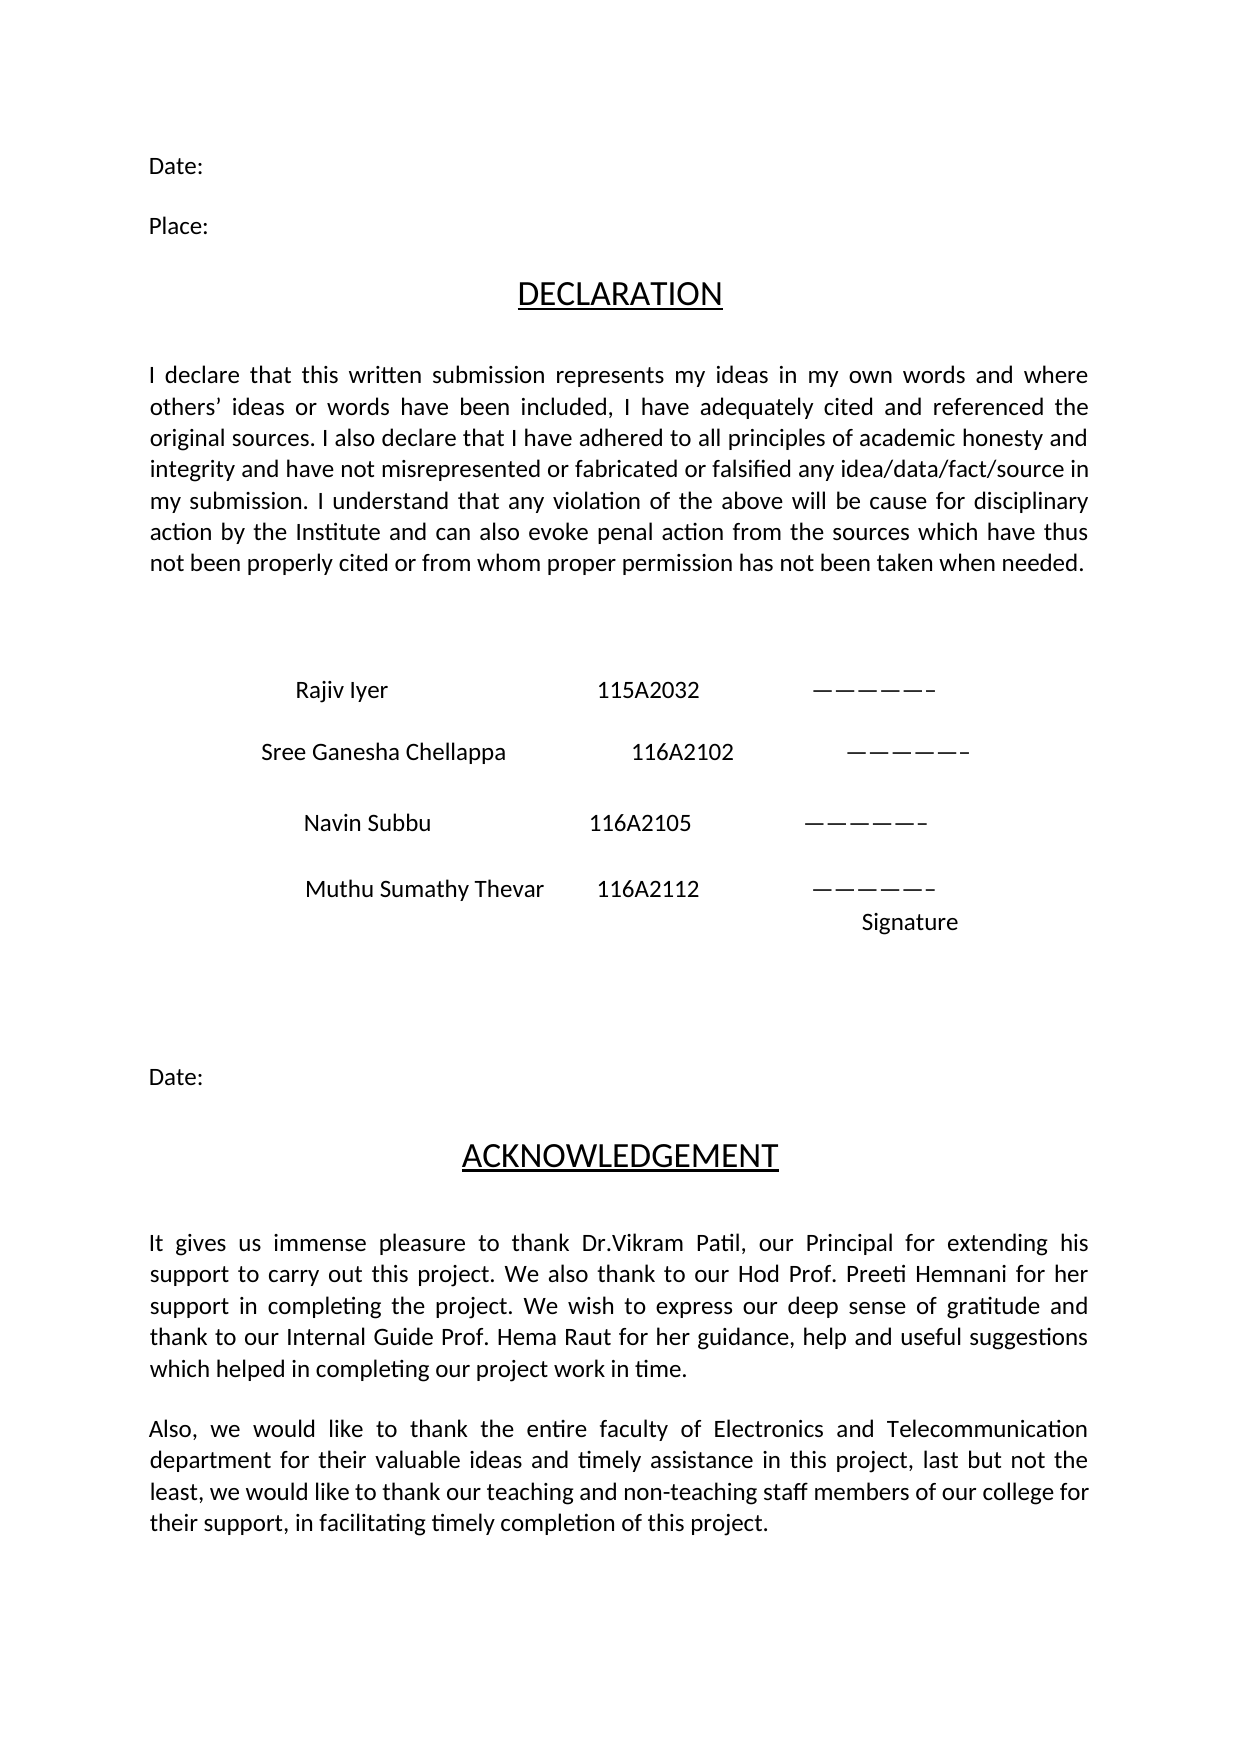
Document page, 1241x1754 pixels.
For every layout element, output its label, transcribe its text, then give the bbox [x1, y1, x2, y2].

table_cell Muthu Sumathy Thevar [261, 859, 588, 906]
table_cell 116A2112 [589, 859, 803, 906]
table_cell —————– [803, 787, 979, 859]
table_header —————– [803, 674, 979, 718]
text DECLARATION [150, 271, 1090, 314]
table_header 115A2032 [589, 674, 803, 718]
table_cell Sree Ganesha Chellappa [261, 718, 588, 787]
text Place: [148, 211, 1090, 241]
text Date: [148, 150, 1090, 181]
table_cell Navin Subbu [261, 787, 588, 859]
text Date: [148, 1061, 942, 1091]
table_cell 116A2105 [589, 787, 803, 859]
text It gives us immense pleasure to thank Dr.Vikram Patil, our Principal for extending his support to carry out this project. We also thank to our Hod Prof. Preeti Hemnani for her support in completing the project. We wish to express our deep sense of gratitude and thank to our Internal Guide Prof. Hema Raut for her guidance, help and useful suggestions which helped in completing our project work in time. [148, 1227, 1090, 1383]
text Signature [150, 906, 958, 937]
table_header Rajiv Iyer [261, 674, 588, 718]
text ACKNOWLEDGEMENT [150, 1133, 1090, 1176]
table_cell —————– [803, 718, 979, 787]
text Also, we would like to thank the entire faculty of Electronics and Telecommunication department for their valuable ideas and timely assistance in this project, last but not the least, we would like to thank our teaching and non-teaching staff members of our college for their support, in facilitating timely completion of this project. [148, 1413, 1090, 1537]
table_cell —————– [803, 859, 979, 906]
table_cell 116A2102 [589, 718, 803, 787]
text I declare that this written submission represents my ideas in my own words and where others’ ideas or words have been included, I have adequately cited and referenced the original sources. I also declare that I have adhered to all principles of academic honesty and integrity and have not misrepresented or fabricated or falsified any idea/data/fact/source in my submission. I understand that any violation of the above will be cause for disciplinary action by the Institute and can also evoke penal action from the sources which have thus not been properly cited or from whom proper permission has not been taken when needed. [148, 359, 1090, 578]
